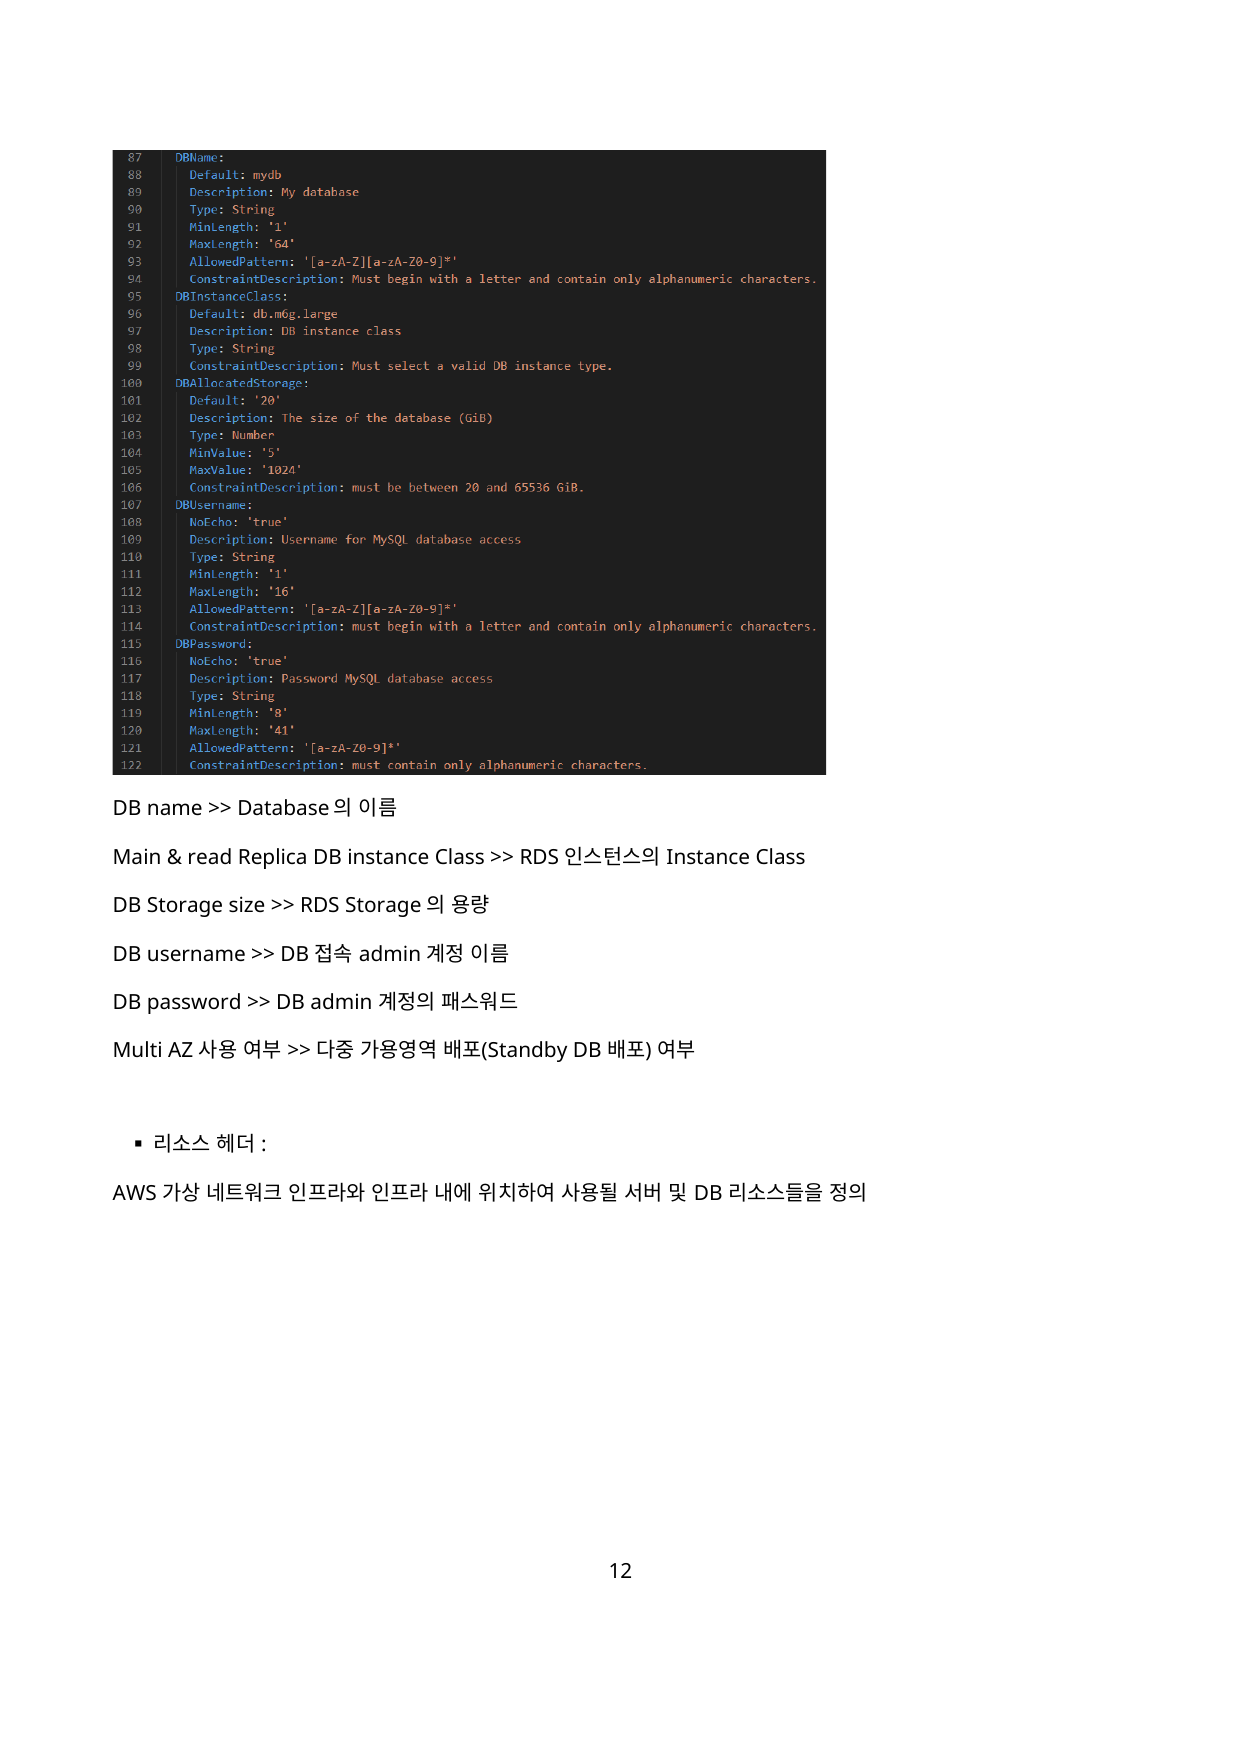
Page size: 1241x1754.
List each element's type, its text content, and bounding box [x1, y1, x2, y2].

list 리소스 헤더 : [133, 1128, 1128, 1158]
text DB name >> Database의 이름 [112, 792, 1128, 822]
text AWS 가상 네트워크 인프라와 인프라 내에 위치하여 사용될 서버 및 DB 리소스들을 정의 [112, 1176, 1128, 1206]
text DB Storage size >> RDS Storage의 용량 [112, 888, 1128, 919]
text DB password >> DB admin 계정의 패스워드 [112, 985, 1128, 1016]
text Multi AZ 사용 여부 >> 다중 가용영역 배포(Standby DB 배포) 여부 [112, 1034, 1128, 1064]
text Main & read Replica DB instance Class >> RDS 인스턴스의 Instance Class [112, 840, 1128, 870]
picture [112, 150, 827, 775]
text DB username >> DB 접속 admin 계정 이름 [112, 937, 1128, 967]
